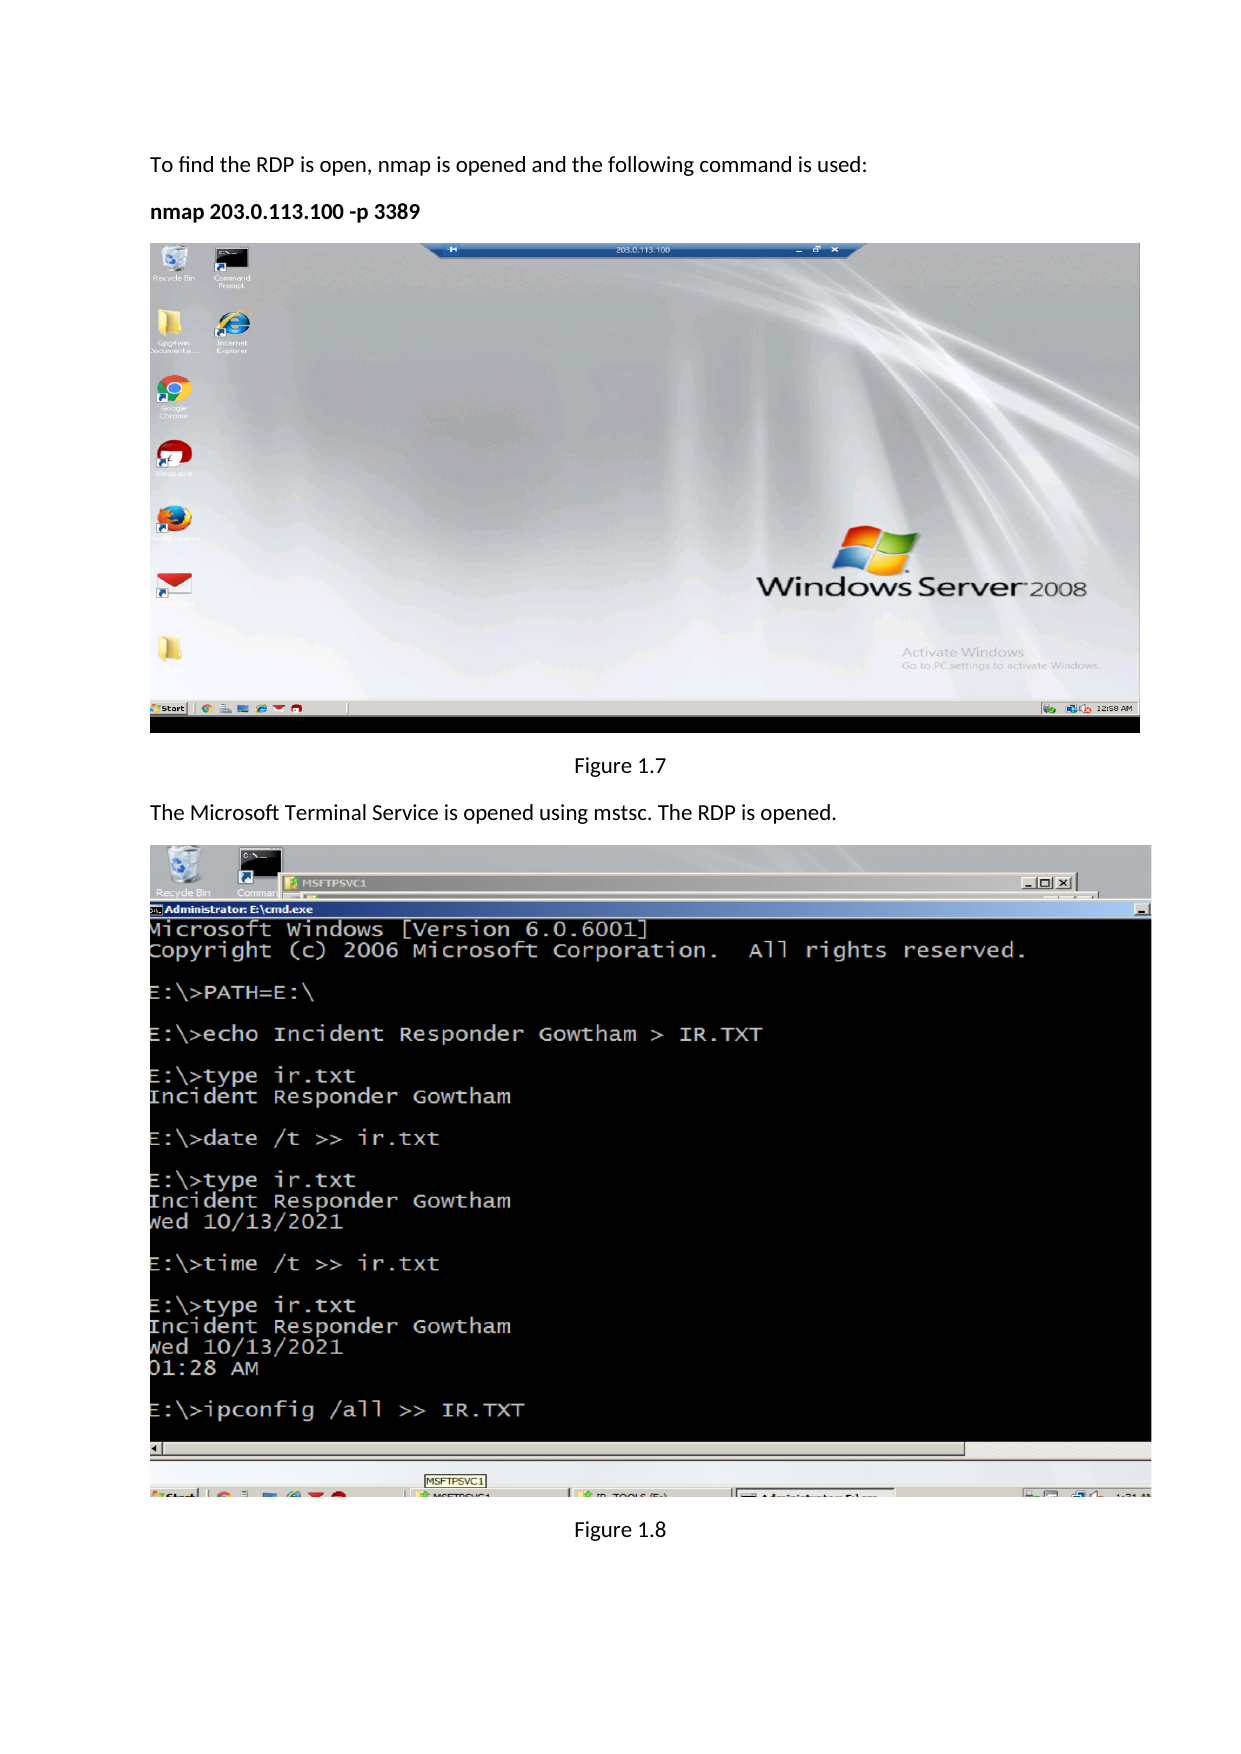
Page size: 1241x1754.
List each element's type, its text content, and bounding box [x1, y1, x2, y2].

text The Microsoft Terminal Service is opened using mstsc. The RDP is opened. [150, 798, 1090, 826]
picture [150, 243, 1140, 733]
text To find the RDP is open, nmap is opened and the following command is used: [150, 150, 1090, 178]
text Figure 1.8 [150, 1515, 1090, 1543]
text Figure 1.7 [150, 751, 1090, 779]
picture [150, 845, 1152, 1497]
text nmap 203.0.113.100 -p 3389 [150, 197, 1090, 225]
